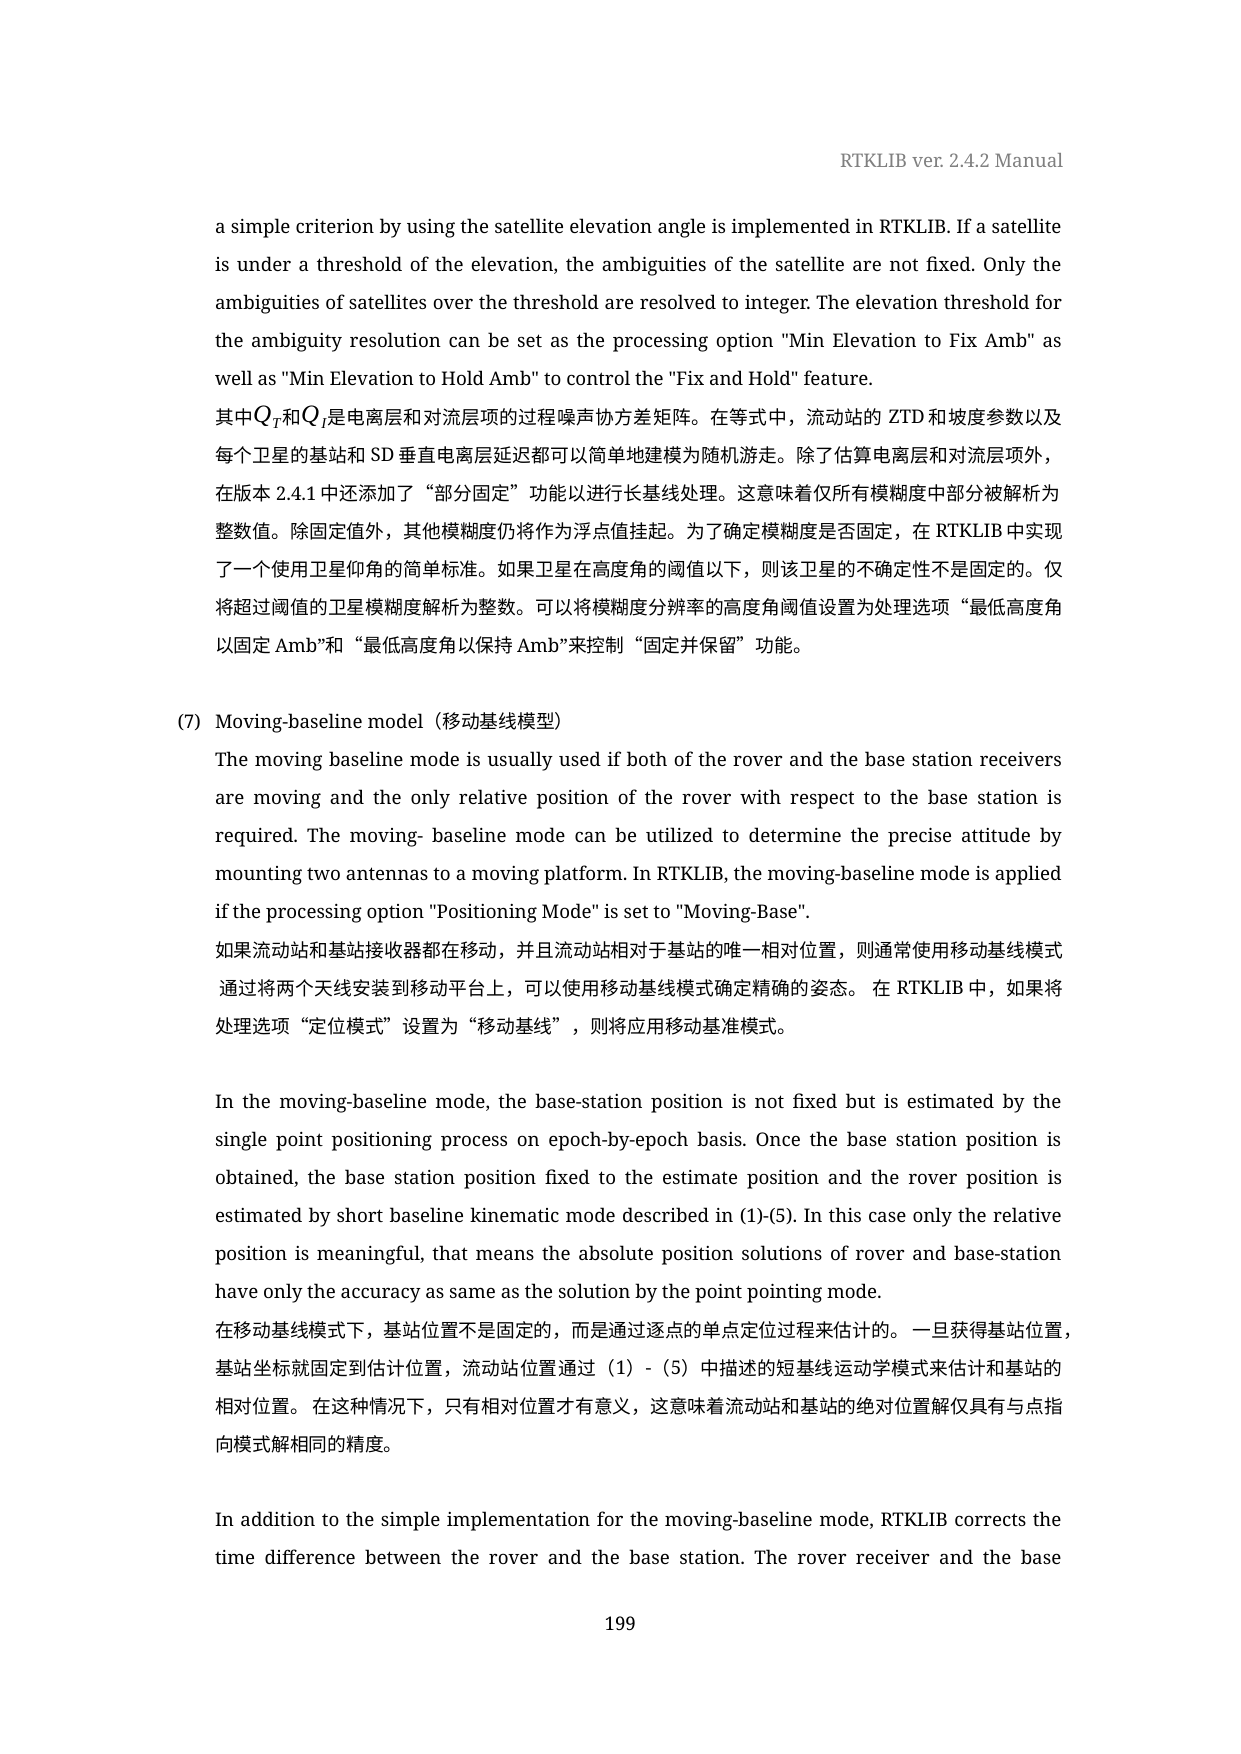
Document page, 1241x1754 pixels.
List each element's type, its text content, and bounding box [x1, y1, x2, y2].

text 如果流动站和基站接收器都在移动，并且流动站相对于基站的唯一相对位置，则通常使用移动基线模式。 通过将两个天线安装到移动平台上，可以使用移动基线模式确定精确的姿态。 在RTKLIB中，如果将处理选项“定位模式”设置为“移动基线”，则将应用移动基准模式。 [215, 930, 1063, 1044]
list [215, 207, 1063, 397]
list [215, 1500, 1063, 1576]
list Moving-baseline model（移动基线模型） [177, 702, 1063, 740]
text 在移动基线模式下，基站位置不是固定的，而是通过逐点的单点定位过程来估计的。 一旦获得基站位置，基站坐标就固定到估计位置，流动站位置通过（1）-（5）中描述的短基线运动学模式来估计和基站的相对位置。 在这种情况下，只有相对位置才有意义，这意味着流动站和基站的绝对位置解仅具有与点指向模式解相同的精度。 [215, 1310, 1063, 1462]
list In the moving-baseline mode, the base-station position is not fixed but is estimated by the single point positioning process on epoch-by-epoch basis. Once the base station position is obtained, the base station position fixed to the estimate position and the rover position is estimated by short baseline kinematic mode described in (1)-(5). In this case only the relative position is meaningful, that means the absolute position solutions of rover and base-station have only the accuracy as same as the solution by the point pointing mode. [215, 1082, 1063, 1310]
list The moving baseline mode is usually used if both of the rover and the base station receivers are moving and the only relative position of the rover with respect to the base station is required. The moving- baseline mode can be utilized to determine the precise attitude by mounting two antennas to a moving platform. In RTKLIB, the moving-baseline mode is applied if the processing option "Positioning Mode" is set to "Moving-Base". [215, 740, 1063, 930]
text 其中和是电离层和对流层项的过程噪声协方差矩阵。在等式中，流动站的ZTD和坡度参数以及每个卫星的基站和SD垂直电离层延迟都可以简单地建模为随机游走。除了估算电离层和对流层项外，在版本2.4.1中还添加了“部分固定”功能以进行长基线处理。这意味着仅所有模糊度中部分被解析为整数值。除固定值外，其他模糊度仍将作为浮点值挂起。为了确定模糊度是否固定，在RTKLIB中实现了一个使用卫星仰角的简单标准。如果卫星在高度角的阈值以下，则该卫星的不确定性不是固定的。仅将超过阈值的卫星模糊度解析为整数。可以将模糊度分辨率的高度角阈值设置为处理选项“最低高度角以固定Amb”和“最低高度角以保持Amb”来控制“固定并保留”功能。 [215, 397, 1063, 664]
